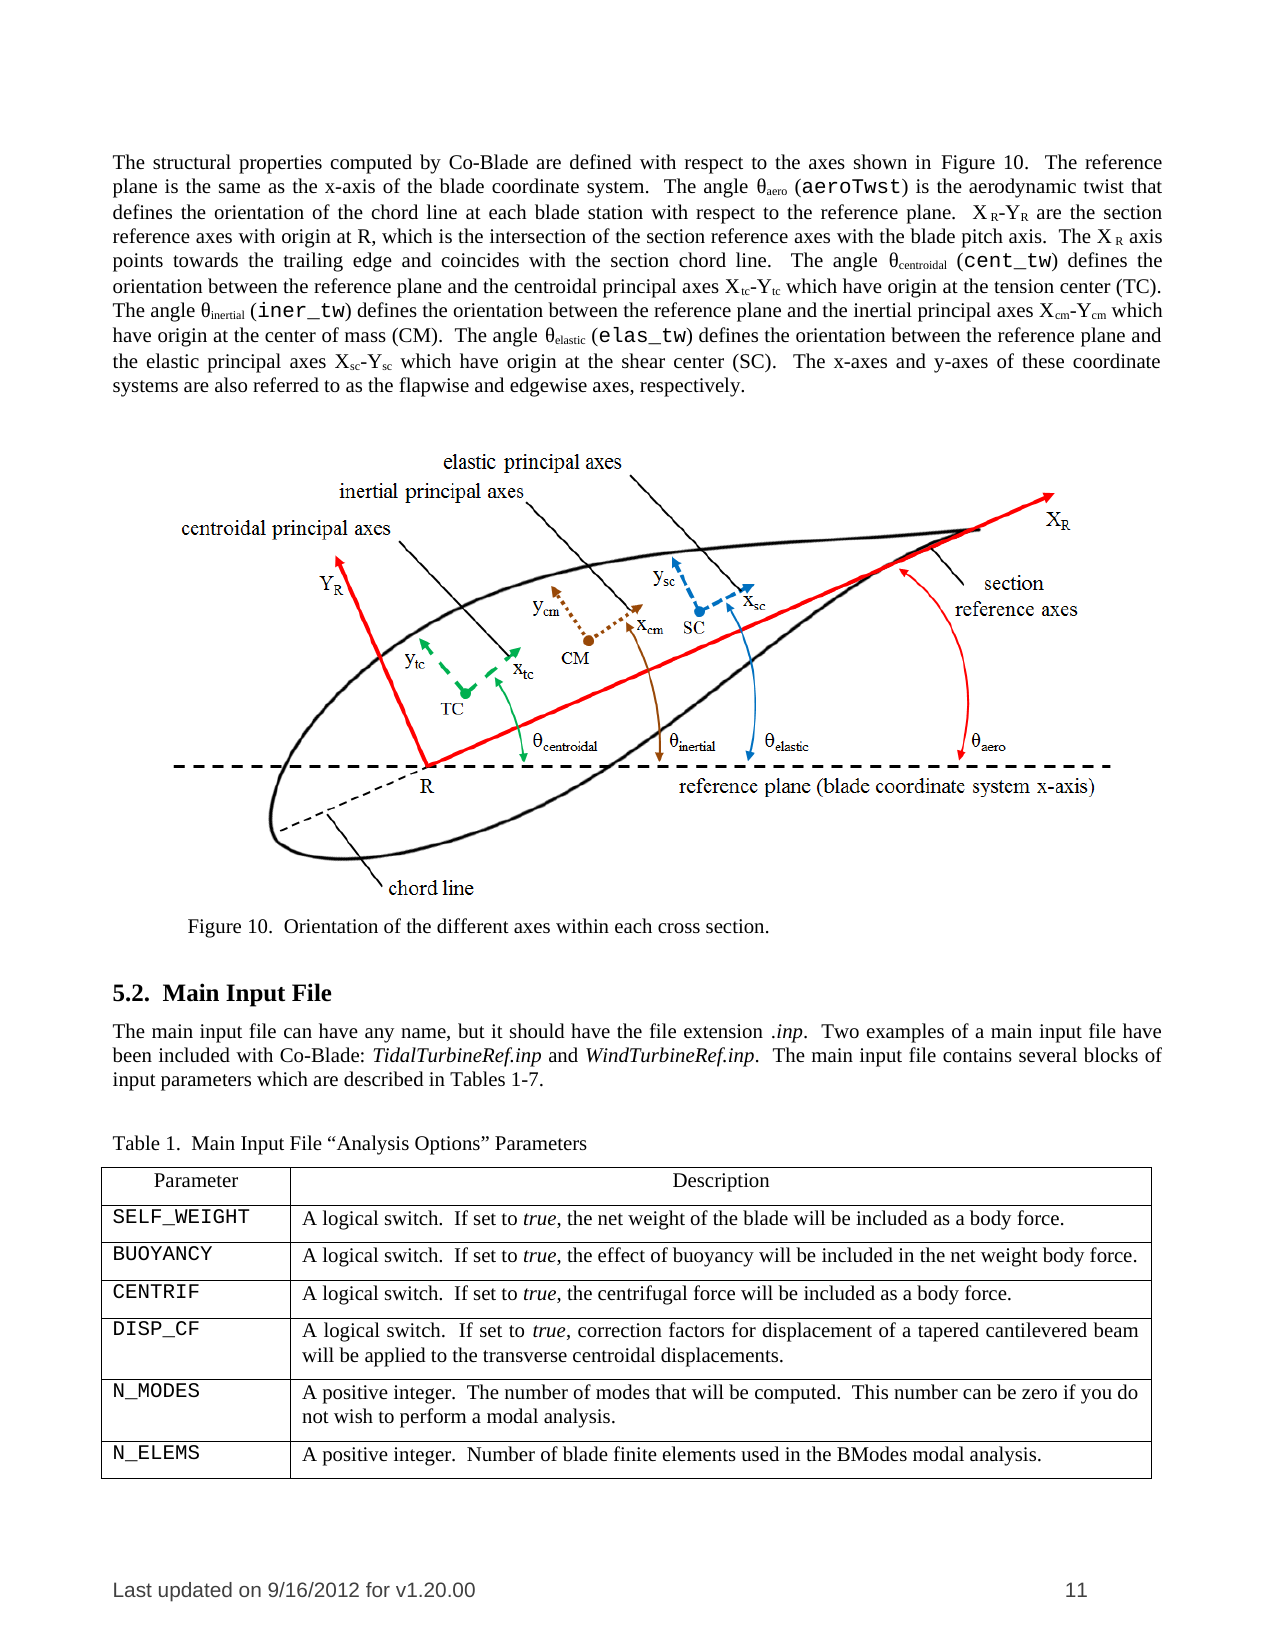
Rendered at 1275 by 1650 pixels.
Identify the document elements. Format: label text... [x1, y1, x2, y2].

table_cell CENTRIF [102, 1281, 290, 1317]
table_cell DISP_CF [102, 1319, 290, 1379]
table_cell A logical switch. If set to true, the net weight of the blade will be included as a body force. [291, 1206, 1151, 1242]
table_cell A positive integer. The number of modes that will be computed. This number can be zero if you do not wish to perform a modal analysis. [291, 1380, 1151, 1441]
table_cell A logical switch. If set to true, correction factors for displacement of a tapered cantilevered beam will be applied to the transverse centroidal displacements. [291, 1319, 1151, 1379]
text Figure 10. Orientation of the different axes within each cross section. [187, 914, 1087, 938]
table_cell A positive integer. Number of blade finite elements used in the BModes modal analysis. [291, 1442, 1151, 1478]
subtitle 5.2. Main Input File [112, 978, 1162, 1006]
text The main input file can have any name, but it should have the file extension .inp. Two examples of a main input file have been included with Co-Blade: TidalTurbineRef.inp and WindTurbineRef.inp. The main input file contains several blocks of input parameters which are described in Tables 1-7. [112, 1019, 1162, 1091]
table_header Parameter [102, 1168, 290, 1204]
text Table 1. Main Input File “Analysis Options” Parameters [112, 1130, 1162, 1154]
table_cell SELF_WEIGHT [102, 1206, 290, 1242]
table_header Description [291, 1168, 1151, 1204]
table_cell A logical switch. If set to true, the effect of buoyancy will be included in the net weight body force. [291, 1243, 1151, 1280]
table_cell A logical switch. If set to true, the centrifugal force will be included as a body force. [291, 1281, 1151, 1317]
table_cell N_ELEMS [102, 1442, 290, 1478]
picture [150, 446, 1125, 902]
table_cell N_MODES [102, 1380, 290, 1441]
text The structural properties computed by Co-Blade are defined with respect to the axes shown in Figure 10. The reference plane is the same as the x-axis of the blade coordinate system. The angle θaero (aeroTwst) is the aerodynamic twist that defines the orientation of the chord line at each blade station with respect to the reference plane. XR-YR are the section reference axes with origin at R, which is the intersection of the section reference axes with the blade pitch axis. The XR axis points towards the trailing edge and coincides with the section chord line. The angle θcentroidal (cent_tw) defines the orientation between the reference plane and the centroidal principal axes Xtc-Ytc which have origin at the tension center (TC). The angle θinertial (iner_tw) defines the orientation between the reference plane and the inertial principal axes Xcm-Ycm which have origin at the center of mass (CM). The angle θelastic (elas_tw) defines the orientation between the reference plane and the elastic principal axes Xsc-Ysc which have origin at the shear center (SC). The x-axes and y-axes of these coordinate systems are also referred to as the flapwise and edgewise axes, respectively. [112, 150, 1162, 397]
table_cell BUOYANCY [102, 1243, 290, 1280]
